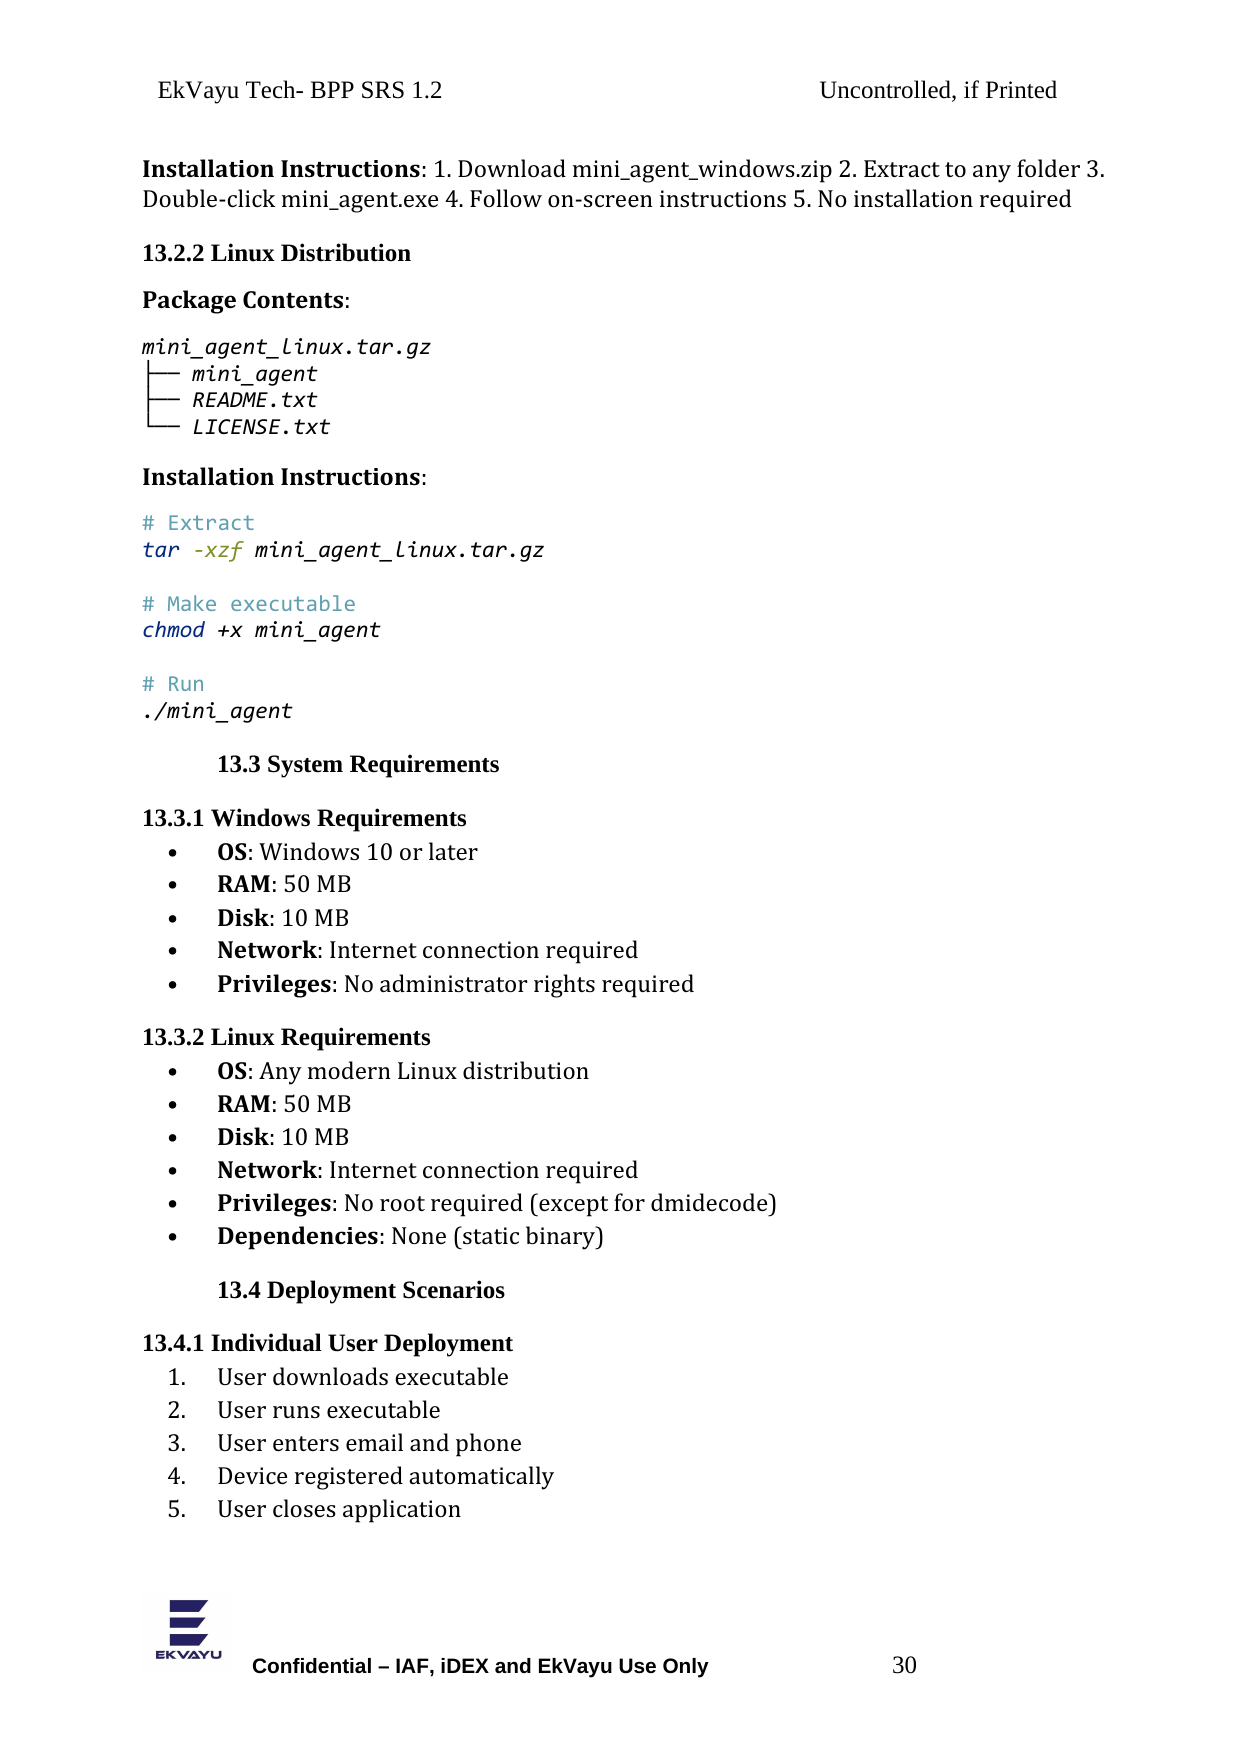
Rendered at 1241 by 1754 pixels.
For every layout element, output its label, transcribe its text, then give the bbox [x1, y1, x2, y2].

text Package Contents: [142, 285, 1110, 314]
list Disk: 10 MB [167, 902, 1110, 931]
list User enters email and phone [167, 1427, 1110, 1457]
list RAM: 50 MB [167, 1088, 1110, 1118]
text # Extract tar -xzf mini_agent_linux.tar.gz # Make executable chmod +x mini_agent # Run ./mini_agent [142, 509, 1110, 724]
list Network: Internet connection required [167, 1154, 1110, 1184]
subtitle 13.3.1 Windows Requirements [142, 803, 1110, 832]
text Installation Instructions: [142, 461, 1110, 491]
list RAM: 50 MB [167, 869, 1110, 898]
subtitle 13.4 Deployment Scenarios [217, 1275, 1110, 1303]
list Privileges: No root required (except for dmidecode) [167, 1187, 1110, 1217]
text mini_agent_linux.tar.gz ├── mini_agent ├── README.txt └── LICENSE.txt [142, 333, 1110, 441]
list User closes application [167, 1493, 1110, 1523]
list Privileges: No administrator rights required [167, 968, 1110, 997]
list User runs executable [167, 1394, 1110, 1424]
list Device registered automatically [167, 1461, 1110, 1490]
list Dependencies: None (static binary) [167, 1221, 1110, 1250]
list OS: Any modern Linux distribution [167, 1055, 1110, 1085]
list Disk: 10 MB [167, 1121, 1110, 1151]
list Network: Internet connection required [167, 935, 1110, 964]
text Installation Instructions: 1. Download mini_agent_windows.zip 2. Extract to any folder 3. Double-click mini_agent.exe 4. Follow on-screen instructions 5. No installation required [142, 154, 1110, 213]
list OS: Windows 10 or later [167, 836, 1110, 865]
list User downloads executable [167, 1361, 1110, 1391]
picture [141, 1592, 233, 1674]
subtitle 13.4.1 Individual User Deployment [142, 1328, 1110, 1357]
subtitle 13.3 System Requirements [217, 749, 1110, 778]
subtitle 13.3.2 Linux Requirements [142, 1022, 1110, 1051]
subtitle 13.2.2 Linux Distribution [142, 238, 1110, 266]
